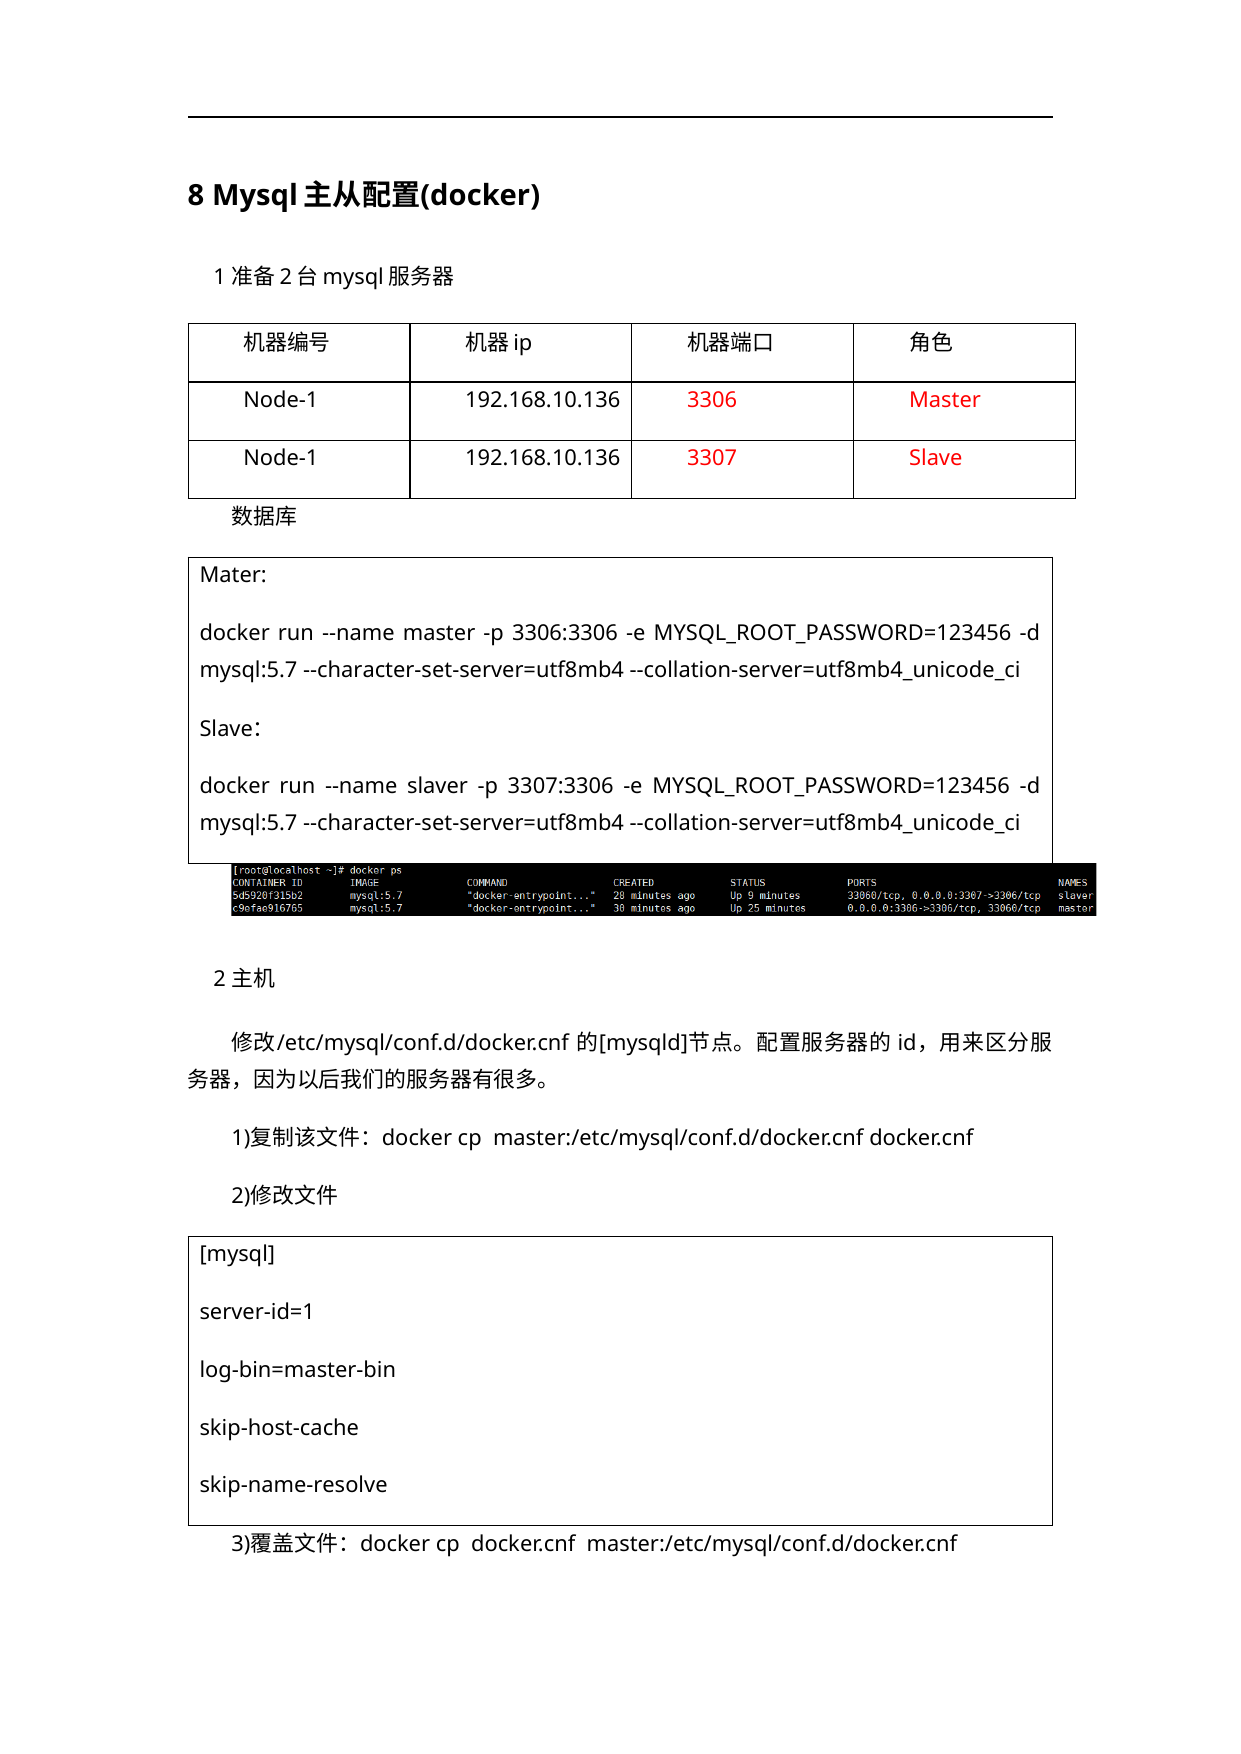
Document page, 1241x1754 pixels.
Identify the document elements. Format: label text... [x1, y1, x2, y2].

table_header 机器端口 [632, 324, 853, 381]
table_cell 3307 [632, 441, 853, 498]
subtitle 主机 [187, 960, 1053, 993]
subtitle 准备2台mysql服务器 [187, 259, 1053, 291]
text 2)修改文件 [187, 1178, 1053, 1210]
table_cell Node-1 [189, 383, 409, 439]
text 修改/etc/mysql/conf.d/docker.cnf 的[mysqld]节点。配置服务器的id，用来区分服务器，因为以后我们的服务器有很多。 [187, 1024, 1053, 1094]
text 3)覆盖文件：docker cp docker.cnf master:/etc/mysql/conf.d/docker.cnf [187, 1526, 1053, 1558]
text 数据库 [187, 499, 1053, 531]
picture [231, 863, 1097, 916]
table_cell Node-1 [189, 441, 409, 498]
subtitle Mysql主从配置(docker) [187, 161, 1053, 226]
text 1)复制该文件：docker cp master:/etc/mysql/conf.d/docker.cnf docker.cnf [187, 1120, 1053, 1152]
table_header 角色 [854, 324, 1075, 381]
table_header Mater: docker run --name master -p 3306:3306 -e MYSQL_ROOT_PASSWORD=123456 -d mysql:5.7 --character-set-server=utf8mb4 --collation-server=utf8mb4_unicode_ci Slave： docker run --name slaver -p 3307:3306 -e MYSQL_ROOT_PASSWORD=123456 -d mysql:5.7 --character-set-server=utf8mb4 --collation-server=utf8mb4_unicode_ci [189, 558, 1052, 863]
table_cell 192.168.10.136 [411, 441, 631, 498]
table_header 机器ip [411, 324, 631, 381]
table_cell Master [854, 383, 1075, 439]
table_header [mysql] server-id=1 log-bin=master-bin skip-host-cache skip-name-resolve [189, 1237, 1052, 1525]
table_header 机器编号 [189, 324, 409, 381]
table_cell 192.168.10.136 [411, 383, 631, 439]
table_cell Slave [854, 441, 1075, 498]
table_cell 3306 [632, 383, 853, 439]
